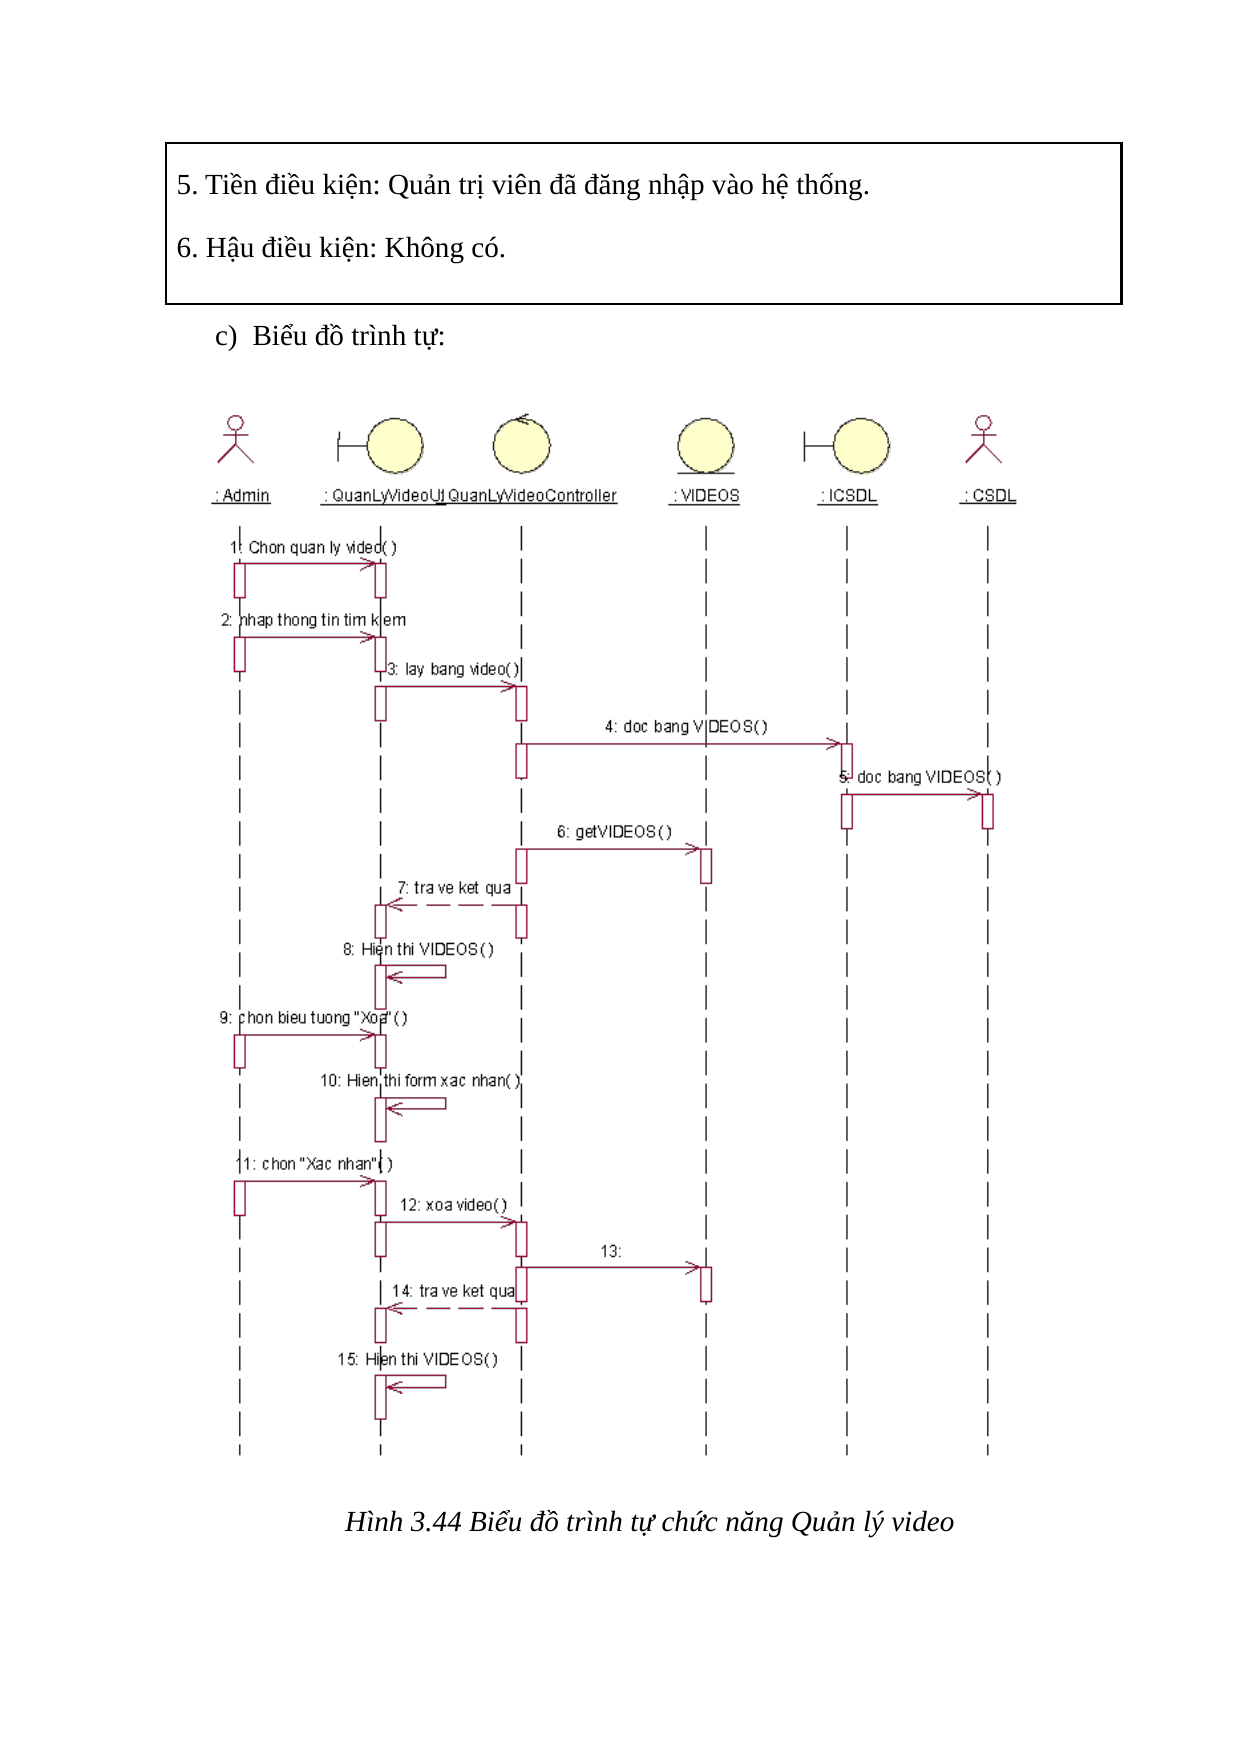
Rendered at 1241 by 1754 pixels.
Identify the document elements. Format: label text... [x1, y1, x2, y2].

list Biểu đồ trình tự: [215, 318, 1122, 351]
picture [177, 380, 1048, 1476]
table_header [167, 144, 1120, 303]
